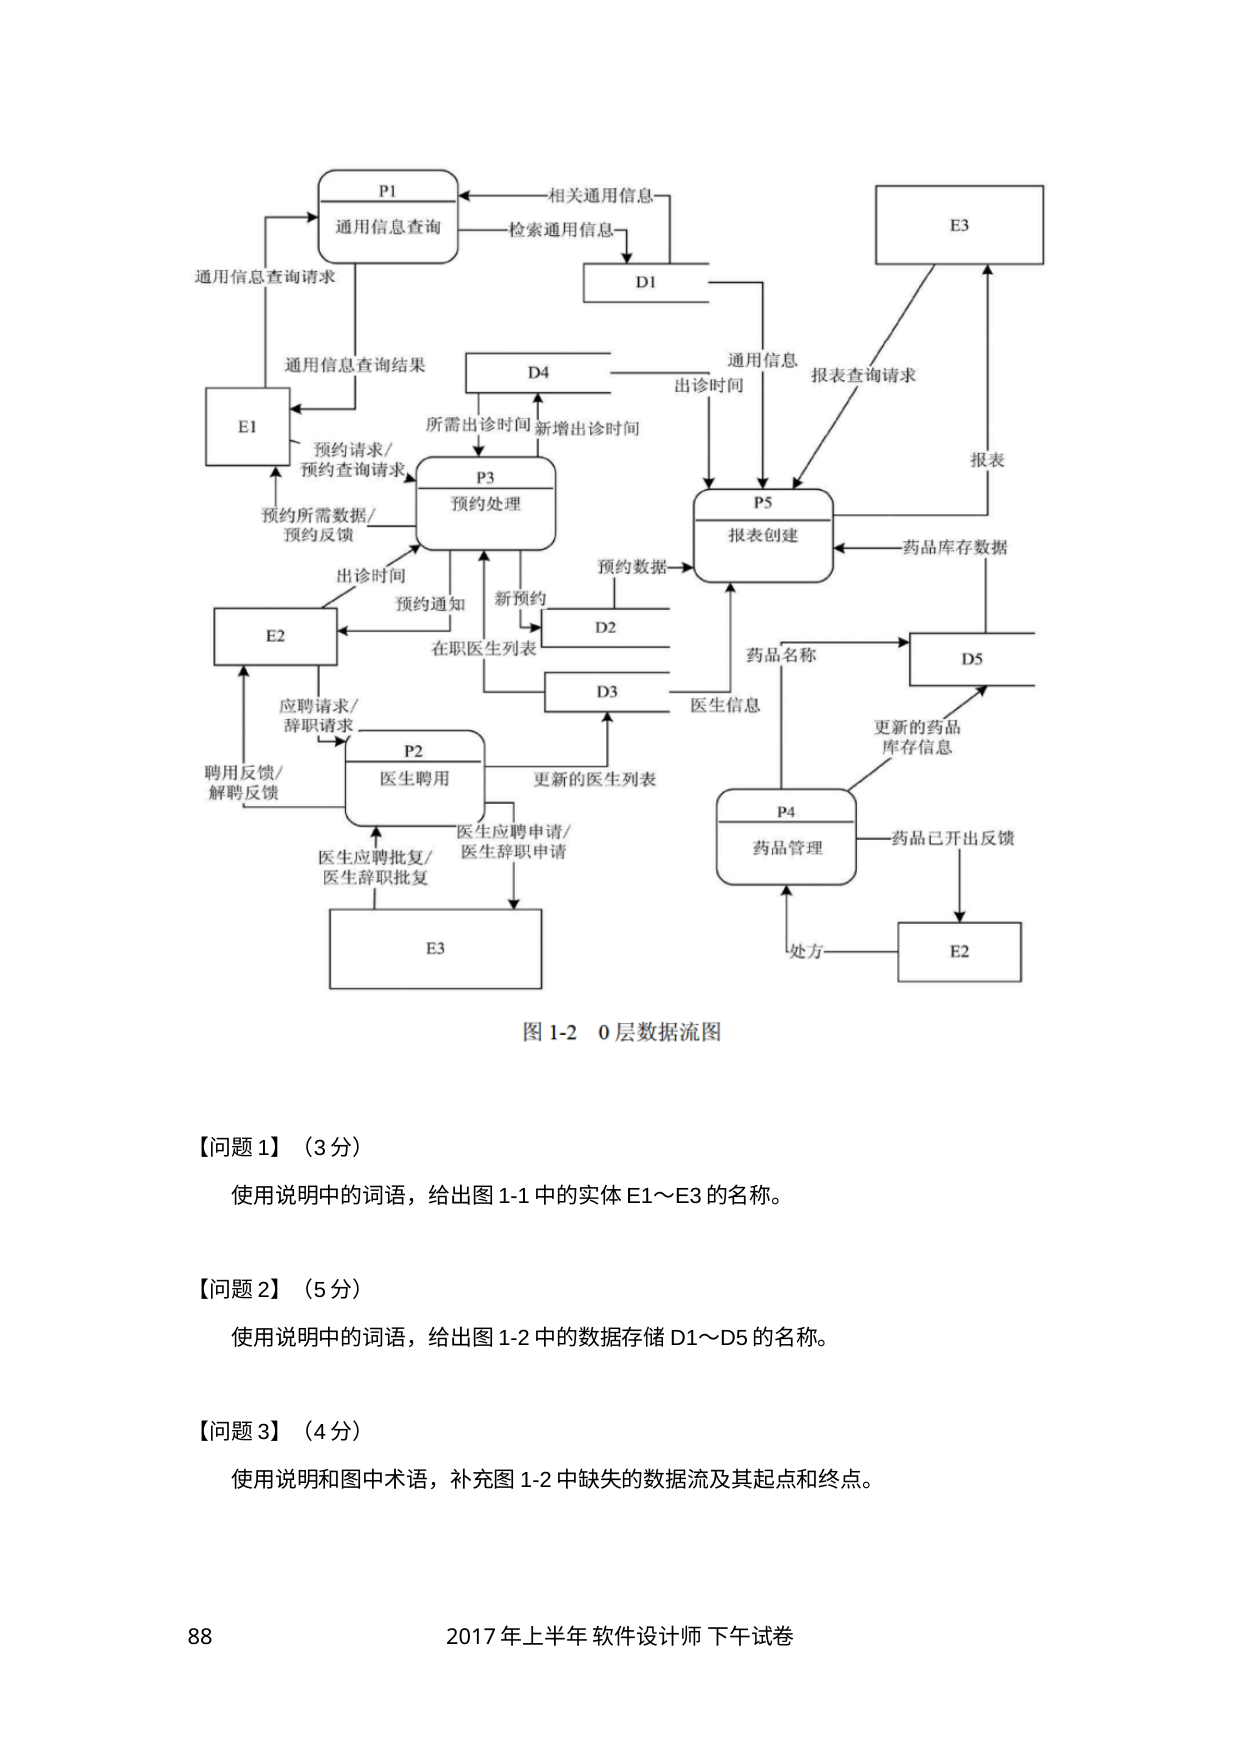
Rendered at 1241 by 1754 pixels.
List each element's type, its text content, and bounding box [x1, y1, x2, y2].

picture [187, 162, 1053, 1047]
text 【问题2】（5分） [187, 1271, 1053, 1304]
text 使用说明中的词语，给出图1-1中的实体E1〜E3的名称。 [187, 1178, 1053, 1211]
text 【问题3】（4分） [187, 1413, 1053, 1446]
text 使用说明中的词语，给出图1-2中的数据存储D1〜D5的名称。 [187, 1320, 1053, 1352]
text 使用说明和图中术语，补充图1-2中缺失的数据流及其起点和终点。 [187, 1462, 1053, 1494]
text 【问题1】（3分） [187, 1130, 1053, 1162]
